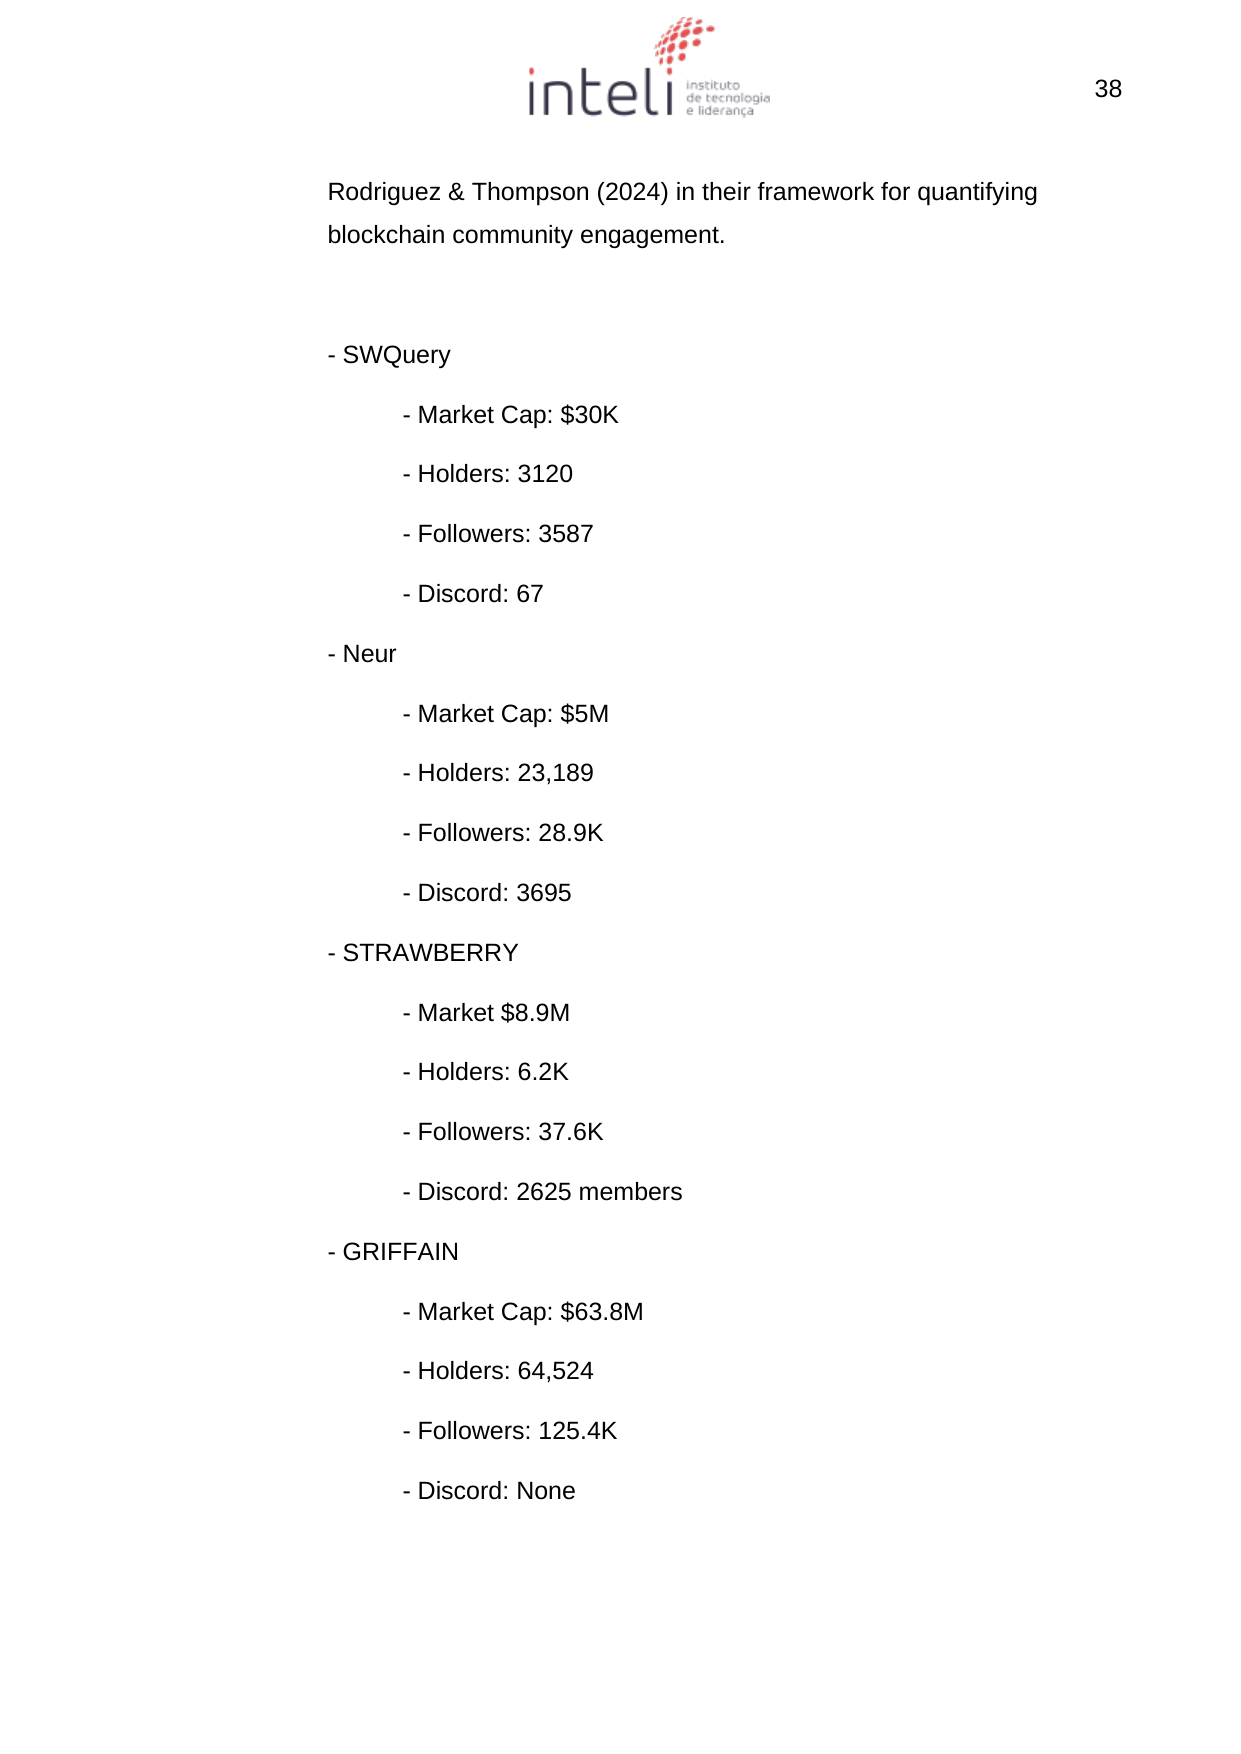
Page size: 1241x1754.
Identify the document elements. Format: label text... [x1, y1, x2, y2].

text - Holders: 3120 [327, 459, 1122, 488]
text - Market $8.9M [177, 998, 1122, 1026]
picture [529, 17, 770, 118]
text - Market Cap: $63.8M [177, 1297, 1122, 1325]
text - Discord: 2625 members [177, 1177, 1122, 1206]
text - Discord: 3695 [177, 878, 1122, 907]
text - Discord: 67 [327, 579, 1122, 608]
text - Market Cap: $5M [177, 699, 1122, 727]
text - Market Cap: $30K [327, 400, 1122, 428]
text - Discord: None [177, 1476, 1122, 1505]
text - Followers: 28.9K [177, 818, 1122, 847]
text - Neur [252, 639, 1122, 668]
text - Holders: 23,189 [177, 758, 1122, 787]
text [327, 177, 1122, 249]
text - Followers: 3587 [327, 519, 1122, 548]
text - SWQuery [252, 340, 1122, 369]
text - Followers: 125.4K [177, 1416, 1122, 1445]
text - Followers: 37.6K [177, 1117, 1122, 1146]
text - Holders: 64,524 [177, 1356, 1122, 1385]
text - STRAWBERRY [252, 938, 1122, 967]
text - GRIFFAIN [252, 1237, 1122, 1266]
text - Holders: 6.2K [177, 1057, 1122, 1086]
